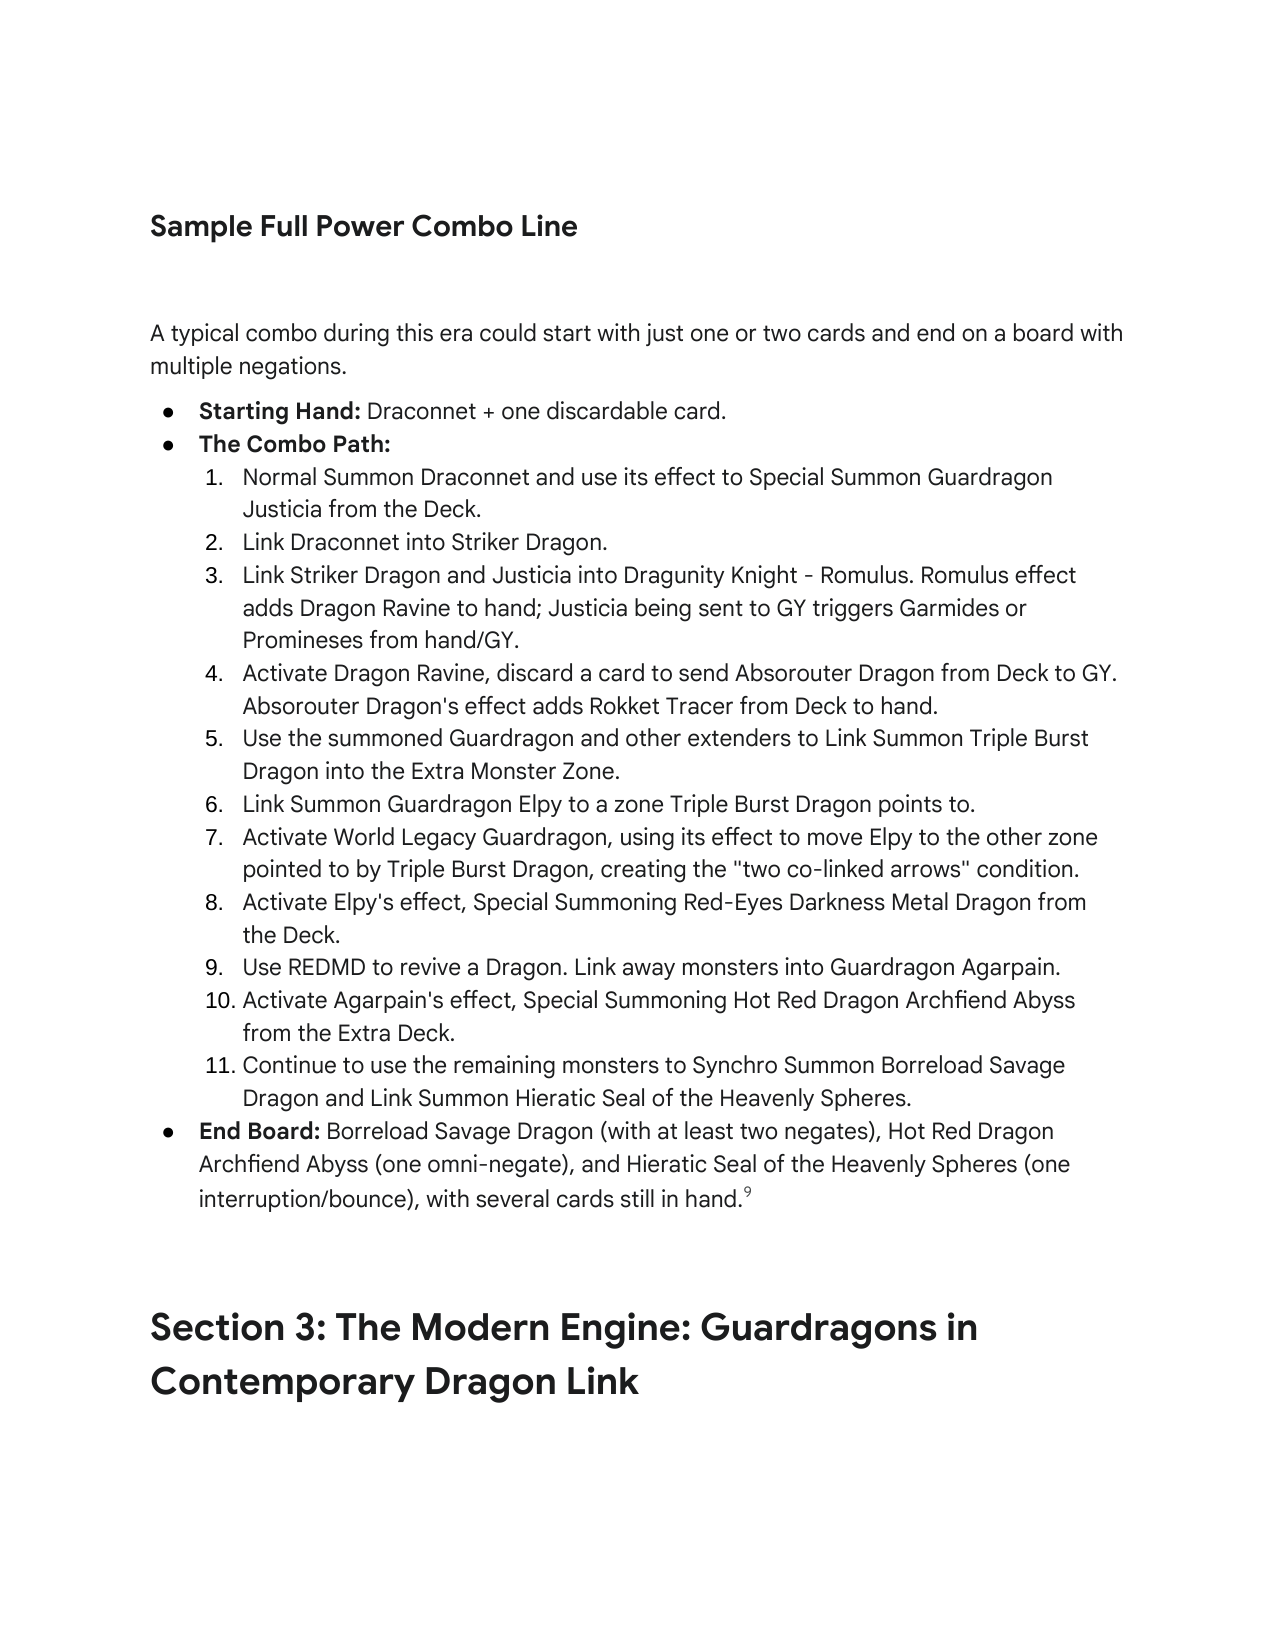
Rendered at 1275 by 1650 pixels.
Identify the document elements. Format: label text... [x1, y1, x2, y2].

list Starting Hand: Draconnet + one discardable card. [161, 397, 1125, 426]
subtitle Sample Full Power Combo Line [150, 208, 1125, 244]
list Activate World Legacy Guardragon, using its effect to move Elpy to the other zone pointed to by Triple Burst Dragon, creating the "two co-linked arrows" condition. [205, 823, 1125, 884]
list Use REDMD to revive a Dragon. Link away monsters into Guardragon Agarpain. [205, 953, 1125, 982]
list Use the summoned Guardragon and other extenders to Link Summon Triple Burst Dragon into the Extra Monster Zone. [205, 724, 1125, 786]
list Link Draconnet into Striker Dragon. [205, 528, 1125, 557]
subtitle Section 3: The Modern Engine: Guardragons in Contemporary Dragon Link [150, 1304, 1125, 1405]
list Link Summon Guardragon Elpy to a zone Triple Burst Dragon points to. [205, 790, 1125, 819]
list End Board: Borreload Savage Dragon (with at least two negates), Hot Red Dragon Archfiend Abyss (one omni-negate), and Hieratic Seal of the Heavenly Spheres (one interruption/bounce), with several cards still in hand.9 [161, 1117, 1125, 1214]
list The Combo Path: [161, 430, 1125, 459]
list Normal Summon Draconnet and use its effect to Special Summon Guardragon Justicia from the Deck. [205, 463, 1125, 524]
list Activate Agarpain's effect, Special Summoning Hot Red Dragon Archfiend Abyss from the Extra Deck. [205, 986, 1125, 1048]
list Activate Elpy's effect, Special Summoning Red-Eyes Darkness Metal Dragon from the Deck. [205, 888, 1125, 949]
list Continue to use the remaining monsters to Synchro Summon Borreload Savage Dragon and Link Summon Hieratic Seal of the Heavenly Spheres. [205, 1052, 1125, 1113]
list Link Striker Dragon and Justicia into Dragunity Knight - Romulus. Romulus effect adds Dragon Ravine to hand; Justicia being sent to GY triggers Garmides or Promineses from hand/GY. [205, 561, 1125, 655]
text A typical combo during this era could start with just one or two cards and end on a board with multiple negations. [150, 319, 1125, 381]
list Activate Dragon Ravine, discard a card to send Absorouter Dragon from Deck to GY. Absorouter Dragon's effect adds Rokket Tracer from Deck to hand. [205, 659, 1125, 721]
